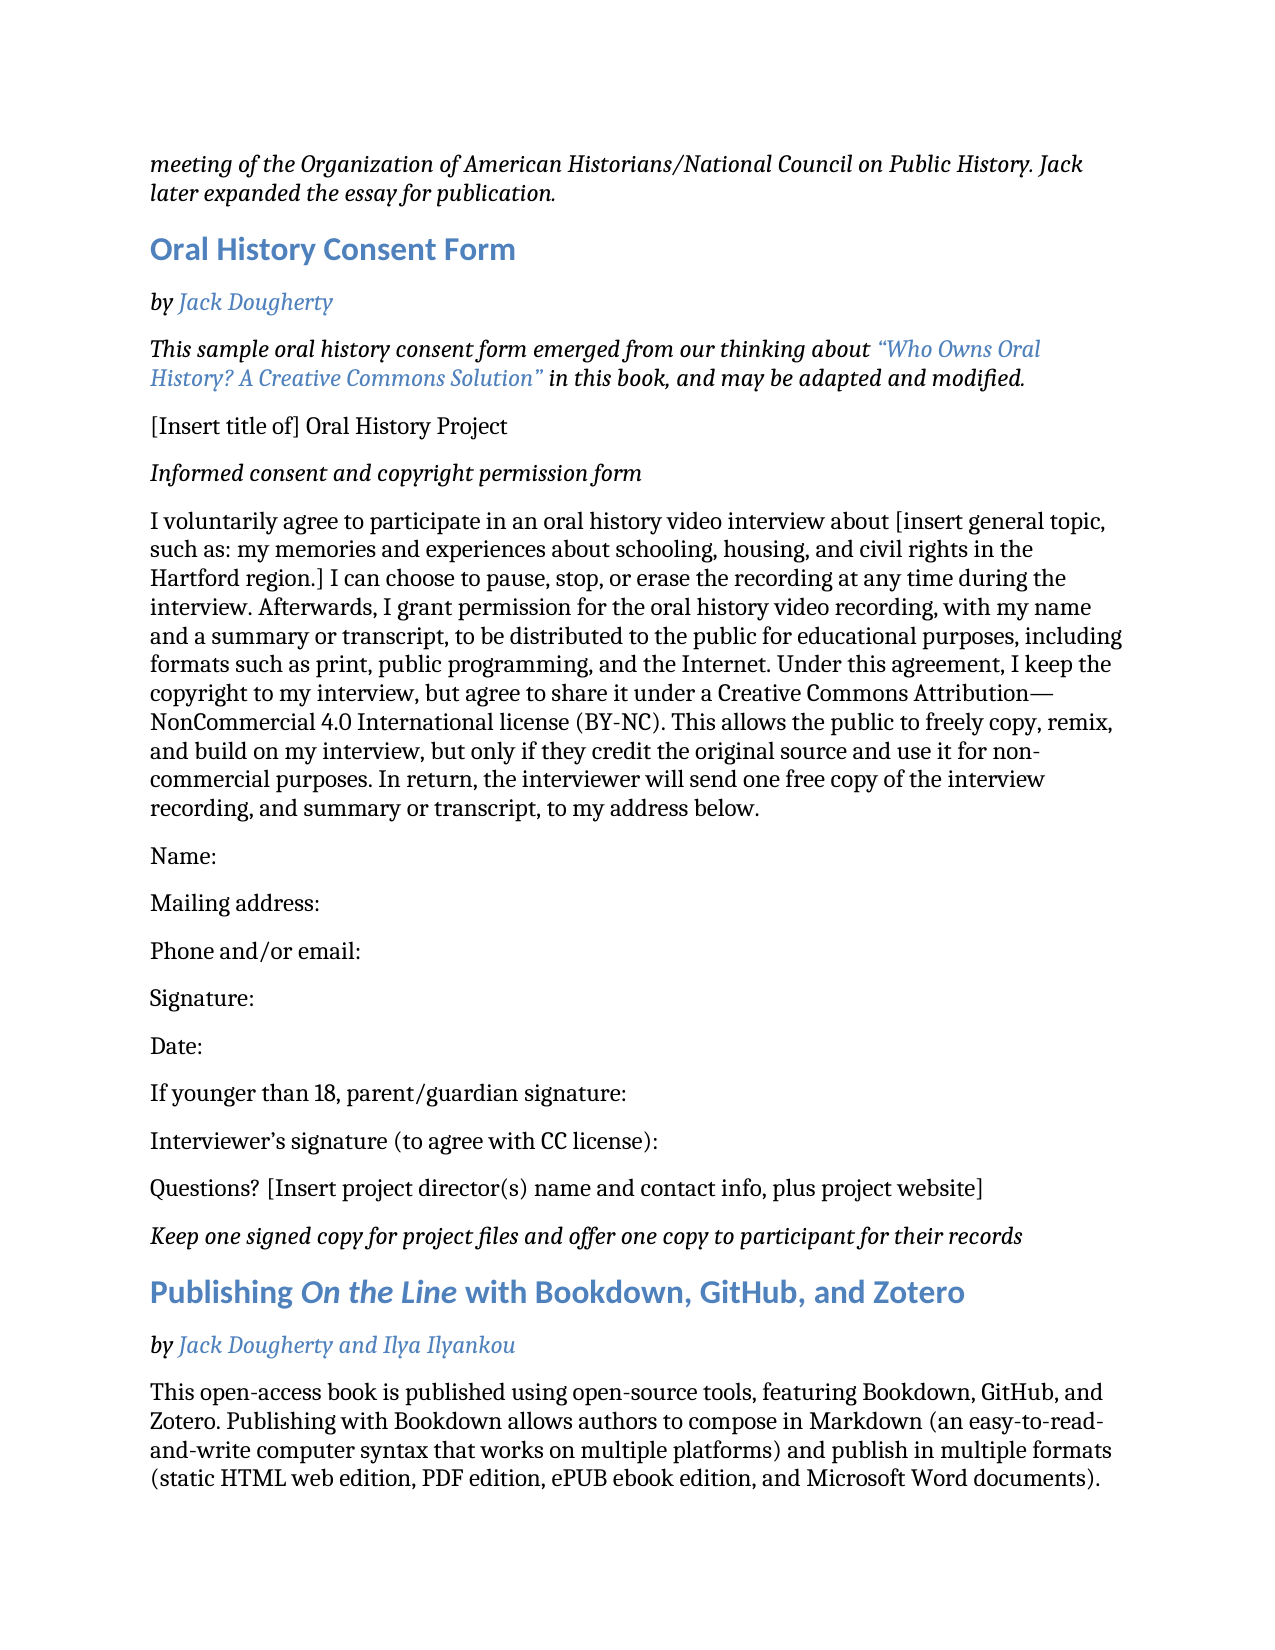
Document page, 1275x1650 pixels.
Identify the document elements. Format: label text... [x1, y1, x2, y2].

text Signature: [150, 984, 1125, 1013]
text by Jack Dougherty and Ilya Ilyankou [150, 1331, 1125, 1359]
text If younger than 18, parent/guardian signature: [150, 1079, 1125, 1108]
text Informed consent and copyright permission form [150, 459, 1125, 488]
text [150, 1378, 1125, 1493]
text Interviewer’s signature (to agree with CC license): [150, 1127, 1125, 1155]
text Questions? [Insert project director(s) name and contact info, plus project website] [150, 1174, 1125, 1203]
text I voluntarily agree to participate in an oral history video interview about [insert general topic, such as: my memories and experiences about schooling, housing, and civil rights in the Hartford region.] I can choose to pause, stop, or erase the recording at any time during the interview. Afterwards, I grant permission for the oral history video recording, with my name and a summary or transcript, to be distributed to the public for educational purposes, including formats such as print, public programming, and the Internet. Under this agreement, I keep the copyright to my interview, but agree to share it under a Creative Commons Attribution—NonCommercial 4.0 International license (BY-NC). This allows the public to freely copy, remix, and build on my interview, but only if they credit the original source and use it for non-commercial purposes. In return, the interviewer will send one free copy of the interview recording, and summary or transcript, to my address below. [150, 507, 1125, 823]
text Name: [150, 842, 1125, 870]
text [Insert title of] Oral History Project [150, 412, 1125, 440]
text Phone and/or email: [150, 937, 1125, 965]
subtitle Oral History Consent Form [150, 228, 1125, 269]
text Date: [150, 1032, 1125, 1060]
text Keep one signed copy for project files and offer one copy to participant for their records [150, 1222, 1125, 1250]
text This sample oral history consent form emerged from our thinking about “Who Owns Oral History? A Creative Commons Solution” in this book, and may be adapted and modified. [150, 335, 1125, 393]
subtitle Publishing On the Line with Bookdown, GitHub, and Zotero [150, 1271, 1125, 1312]
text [150, 150, 1125, 207]
text by Jack Dougherty [150, 288, 1125, 317]
text Mailing address: [150, 889, 1125, 918]
